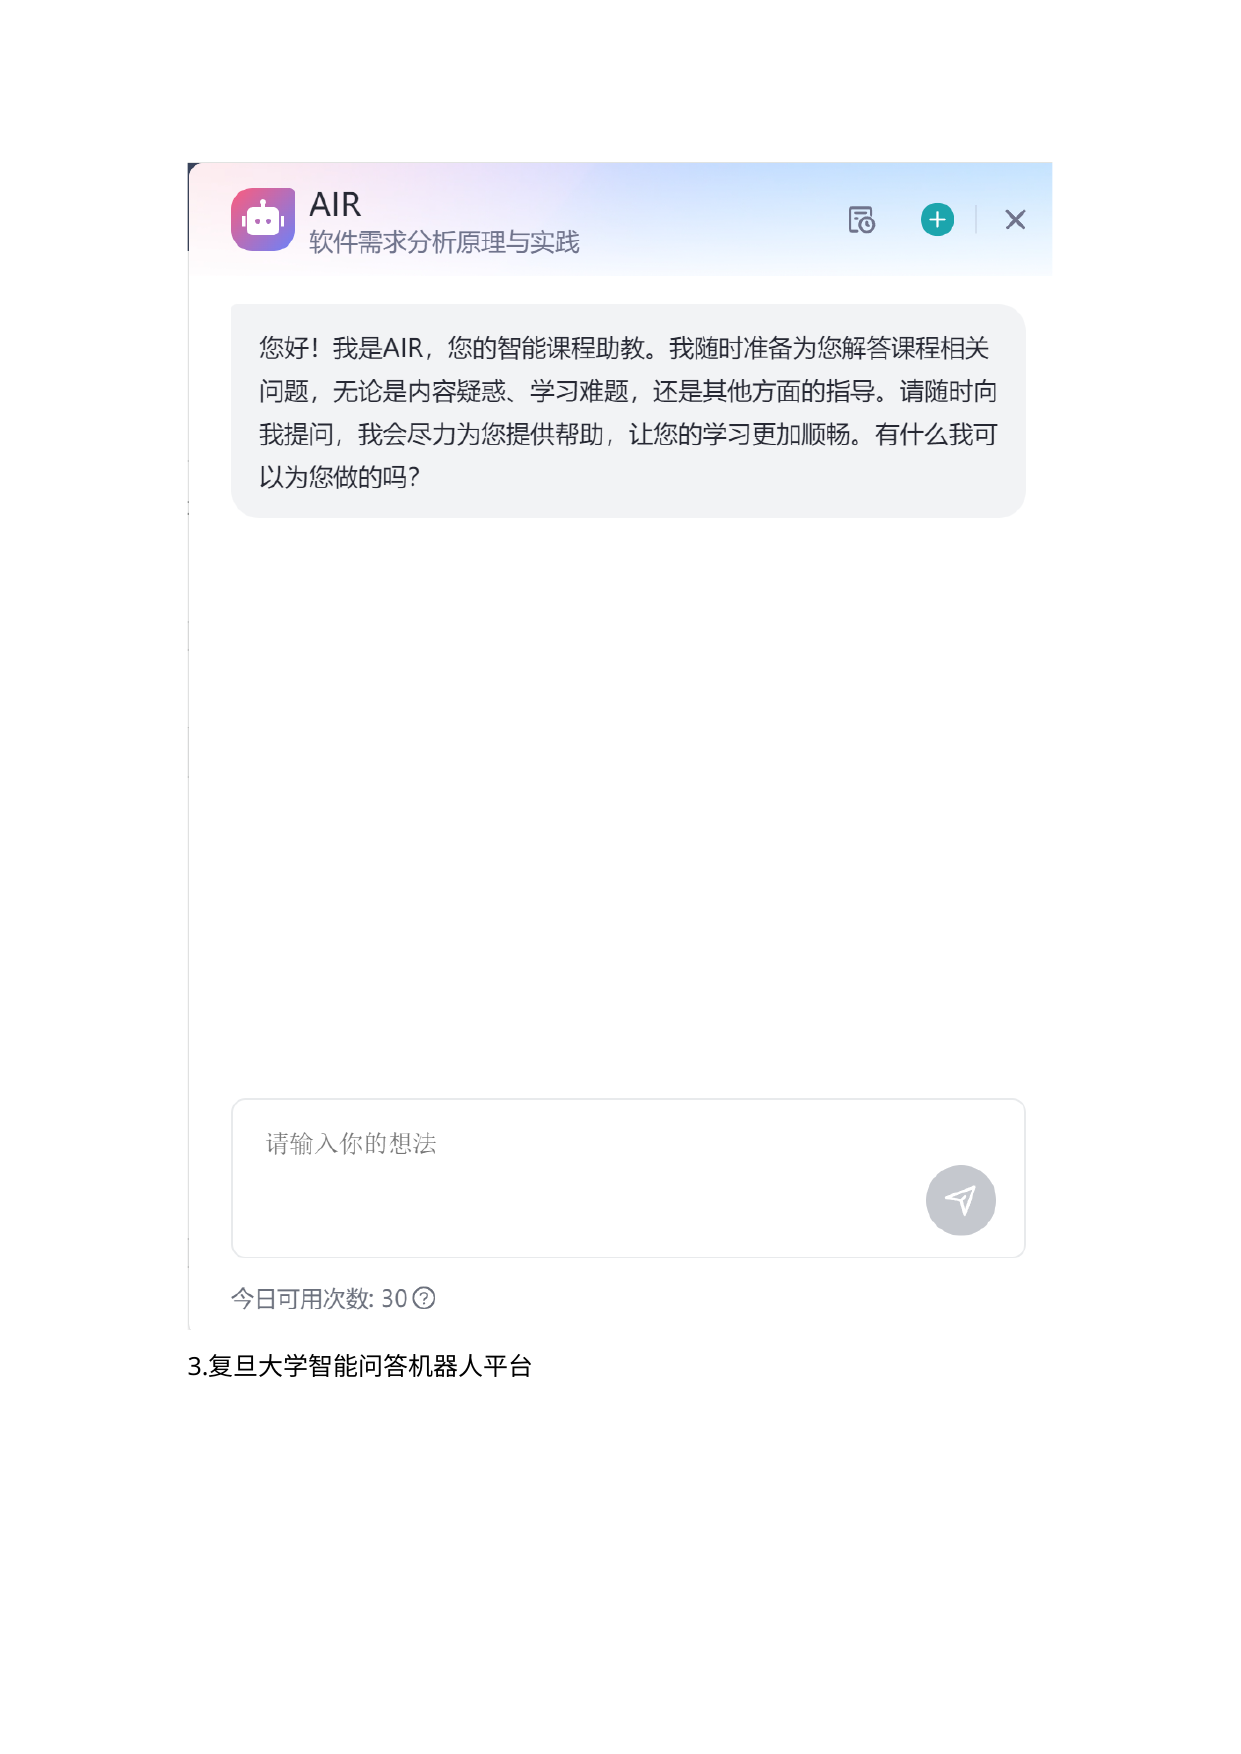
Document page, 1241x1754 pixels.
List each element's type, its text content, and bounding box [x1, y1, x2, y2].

text 3.复旦大学智能问答机器人平台 [187, 1332, 1053, 1397]
picture [187, 162, 1053, 1330]
